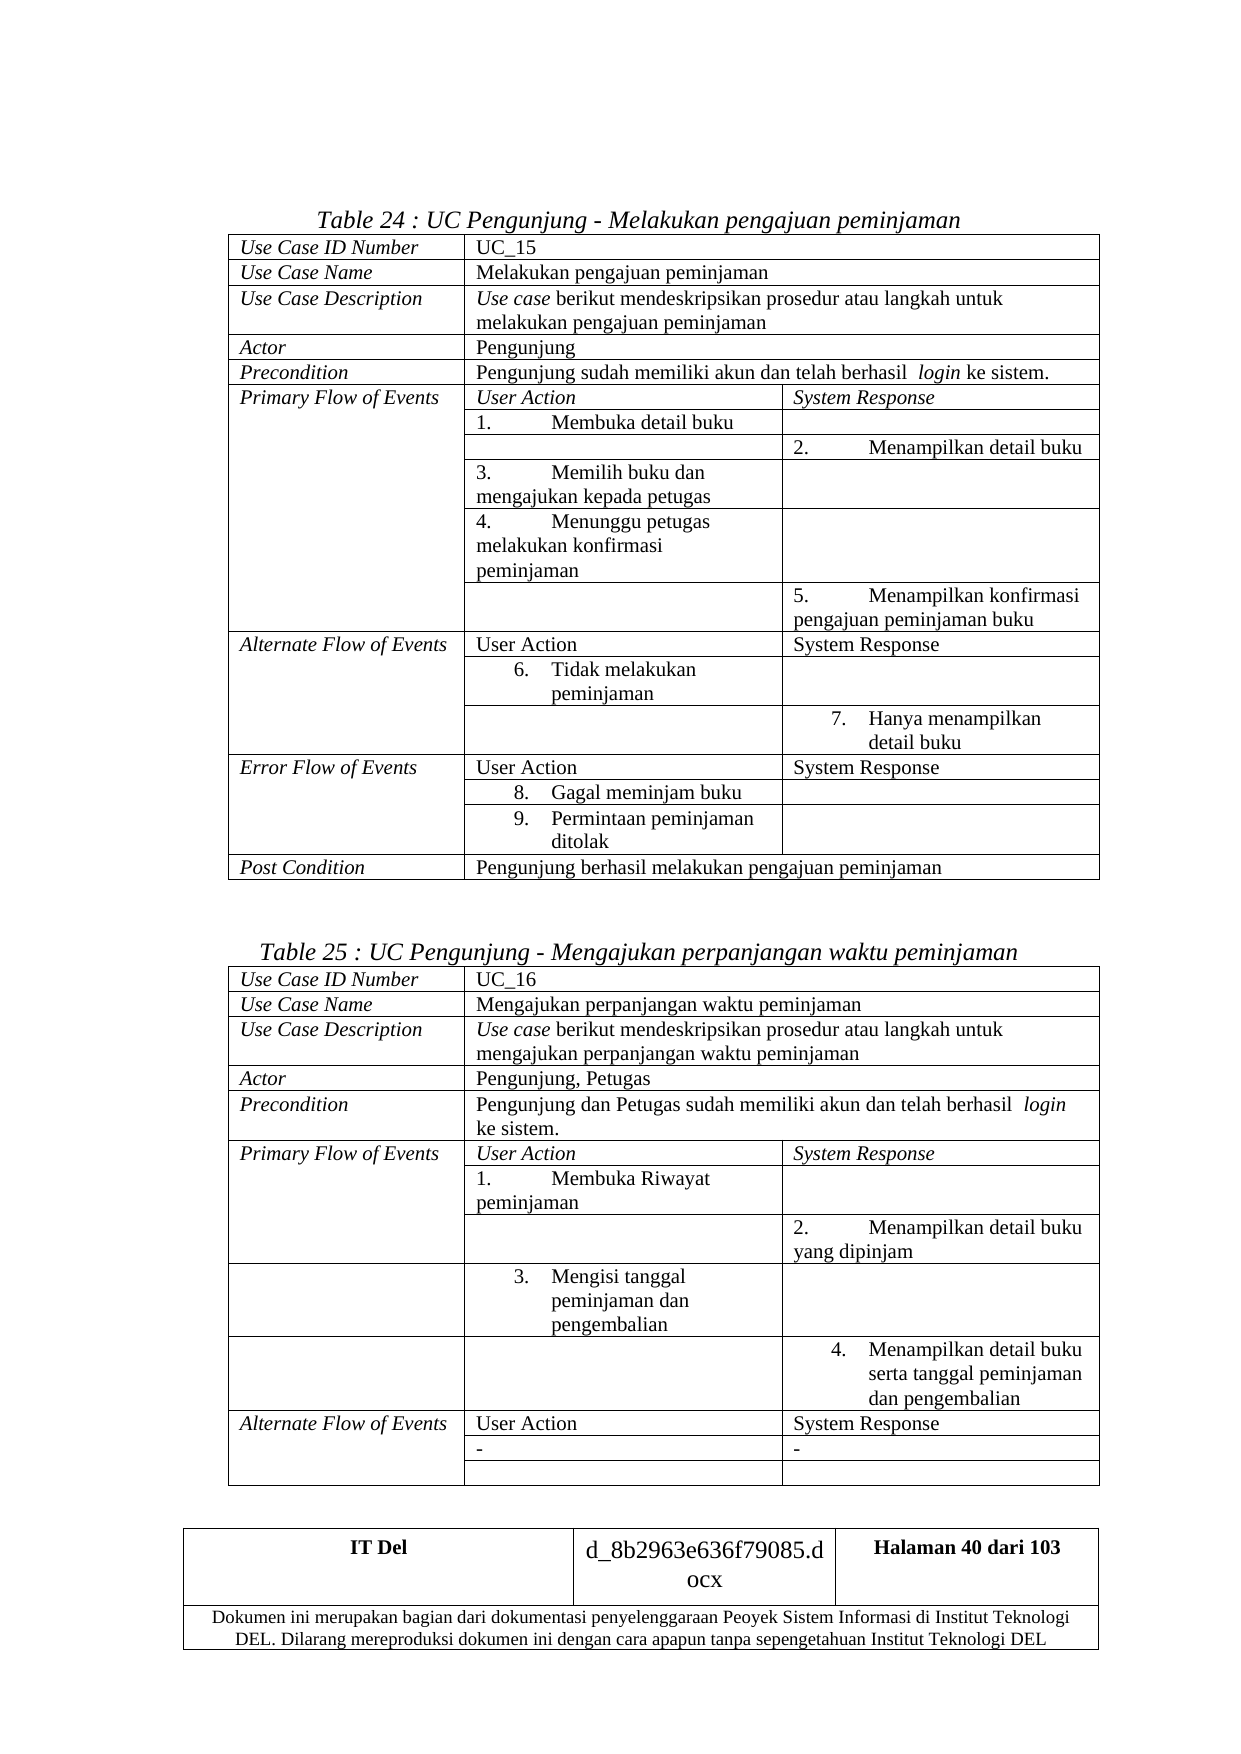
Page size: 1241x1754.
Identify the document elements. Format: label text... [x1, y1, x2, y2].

table_cell [783, 657, 1099, 705]
text Table 25 : UC Pengunjung - Mengajukan perpanjangan waktu peminjaman [187, 937, 1092, 966]
table_cell System Response [783, 1411, 1099, 1434]
table_cell [465, 1215, 782, 1263]
table_cell [229, 1264, 464, 1336]
table_cell [783, 1264, 1099, 1336]
table_header Use Case ID Number [229, 967, 464, 991]
table_cell [465, 1436, 782, 1460]
table_cell Use Case Description [229, 286, 464, 334]
table_cell Primary Flow of Events [229, 385, 464, 631]
table_cell Use Case Description [229, 1017, 464, 1065]
table_cell User Action [465, 1141, 782, 1165]
table_cell Hanya menampilkan detail buku [783, 706, 1099, 754]
table_cell System Response [783, 385, 1099, 409]
table_cell Memilih buku dan mengajukan kepada petugas [465, 460, 782, 508]
table_cell Menampilkan detail buku [783, 435, 1099, 459]
table_cell Pengunjung [465, 335, 1099, 359]
table_cell Pengunjung dan Petugas sudah memiliki akun dan telah berhasil login ke sistem. [465, 1091, 1099, 1139]
table_cell Menampilkan konfirmasi pengajuan peminjaman buku [783, 583, 1099, 631]
table_cell Menampilkan detail buku serta tanggal peminjaman dan pengembalian [783, 1337, 1099, 1409]
table_cell Membuka detail buku [465, 410, 782, 434]
table_cell System Response [783, 755, 1099, 779]
table_cell [465, 1461, 782, 1485]
table_cell Alternate Flow of Events [229, 1411, 464, 1485]
table_cell Primary Flow of Events [229, 1141, 464, 1263]
table_cell Use Case Name [229, 992, 464, 1016]
table_cell [465, 706, 782, 754]
table_cell Actor [229, 335, 464, 359]
table_cell [783, 1461, 1099, 1485]
table_cell Tidak melakukan peminjaman [465, 657, 782, 705]
table_cell Use case berikut mendeskripsikan prosedur atau langkah untuk mengajukan perpanjangan waktu peminjaman [465, 1017, 1099, 1065]
text Table 24 : UC Pengunjung - Melakukan pengajuan peminjaman [187, 205, 1092, 234]
table_cell System Response [783, 1141, 1099, 1165]
table_cell Permintaan peminjaman ditolak [465, 805, 782, 853]
table_cell Pengunjung, Petugas [465, 1066, 1099, 1090]
table_header UC_15 [465, 235, 1099, 259]
table_cell Pengunjung sudah memiliki akun dan telah berhasil login ke sistem. [465, 360, 1099, 384]
table_cell Gagal meminjam buku [465, 780, 782, 804]
table_cell [783, 460, 1099, 508]
table_cell [783, 1436, 1099, 1460]
table_cell Error Flow of Events [229, 755, 464, 853]
table_cell Membuka Riwayat peminjaman [465, 1166, 782, 1214]
table_cell [465, 583, 782, 631]
table_cell [783, 1166, 1099, 1214]
table_cell [783, 410, 1099, 434]
table_cell Alternate Flow of Events [229, 632, 464, 754]
table_cell Actor [229, 1066, 464, 1090]
table_header Use Case ID Number [229, 235, 464, 259]
table_cell [783, 780, 1099, 804]
table_cell Precondition [229, 360, 464, 384]
table_cell [465, 435, 782, 459]
table_cell Melakukan pengajuan peminjaman [465, 260, 1099, 284]
table_cell [229, 1337, 464, 1409]
table_cell Mengisi tanggal peminjaman dan pengembalian [465, 1264, 782, 1336]
table_cell Use Case Name [229, 260, 464, 284]
table_cell Post Condition [229, 855, 464, 879]
table_cell User Action [465, 632, 782, 656]
table_cell Precondition [229, 1091, 464, 1139]
table_header UC_16 [465, 967, 1099, 991]
table_cell Use case berikut mendeskripsikan prosedur atau langkah untuk melakukan pengajuan peminjaman [465, 286, 1099, 334]
table_cell Mengajukan perpanjangan waktu peminjaman [465, 992, 1099, 1016]
table_cell System Response [783, 632, 1099, 656]
table_cell User Action [465, 1411, 782, 1434]
table_cell Pengunjung berhasil melakukan pengajuan peminjaman [465, 855, 1099, 879]
table_cell Menunggu petugas melakukan konfirmasi peminjaman [465, 509, 782, 582]
table_cell [783, 805, 1099, 853]
table_cell [783, 509, 1099, 582]
table_cell User Action [465, 755, 782, 779]
table_cell Menampilkan detail buku yang dipinjam [783, 1215, 1099, 1263]
table_cell User Action [465, 385, 782, 409]
table_cell [465, 1337, 782, 1409]
